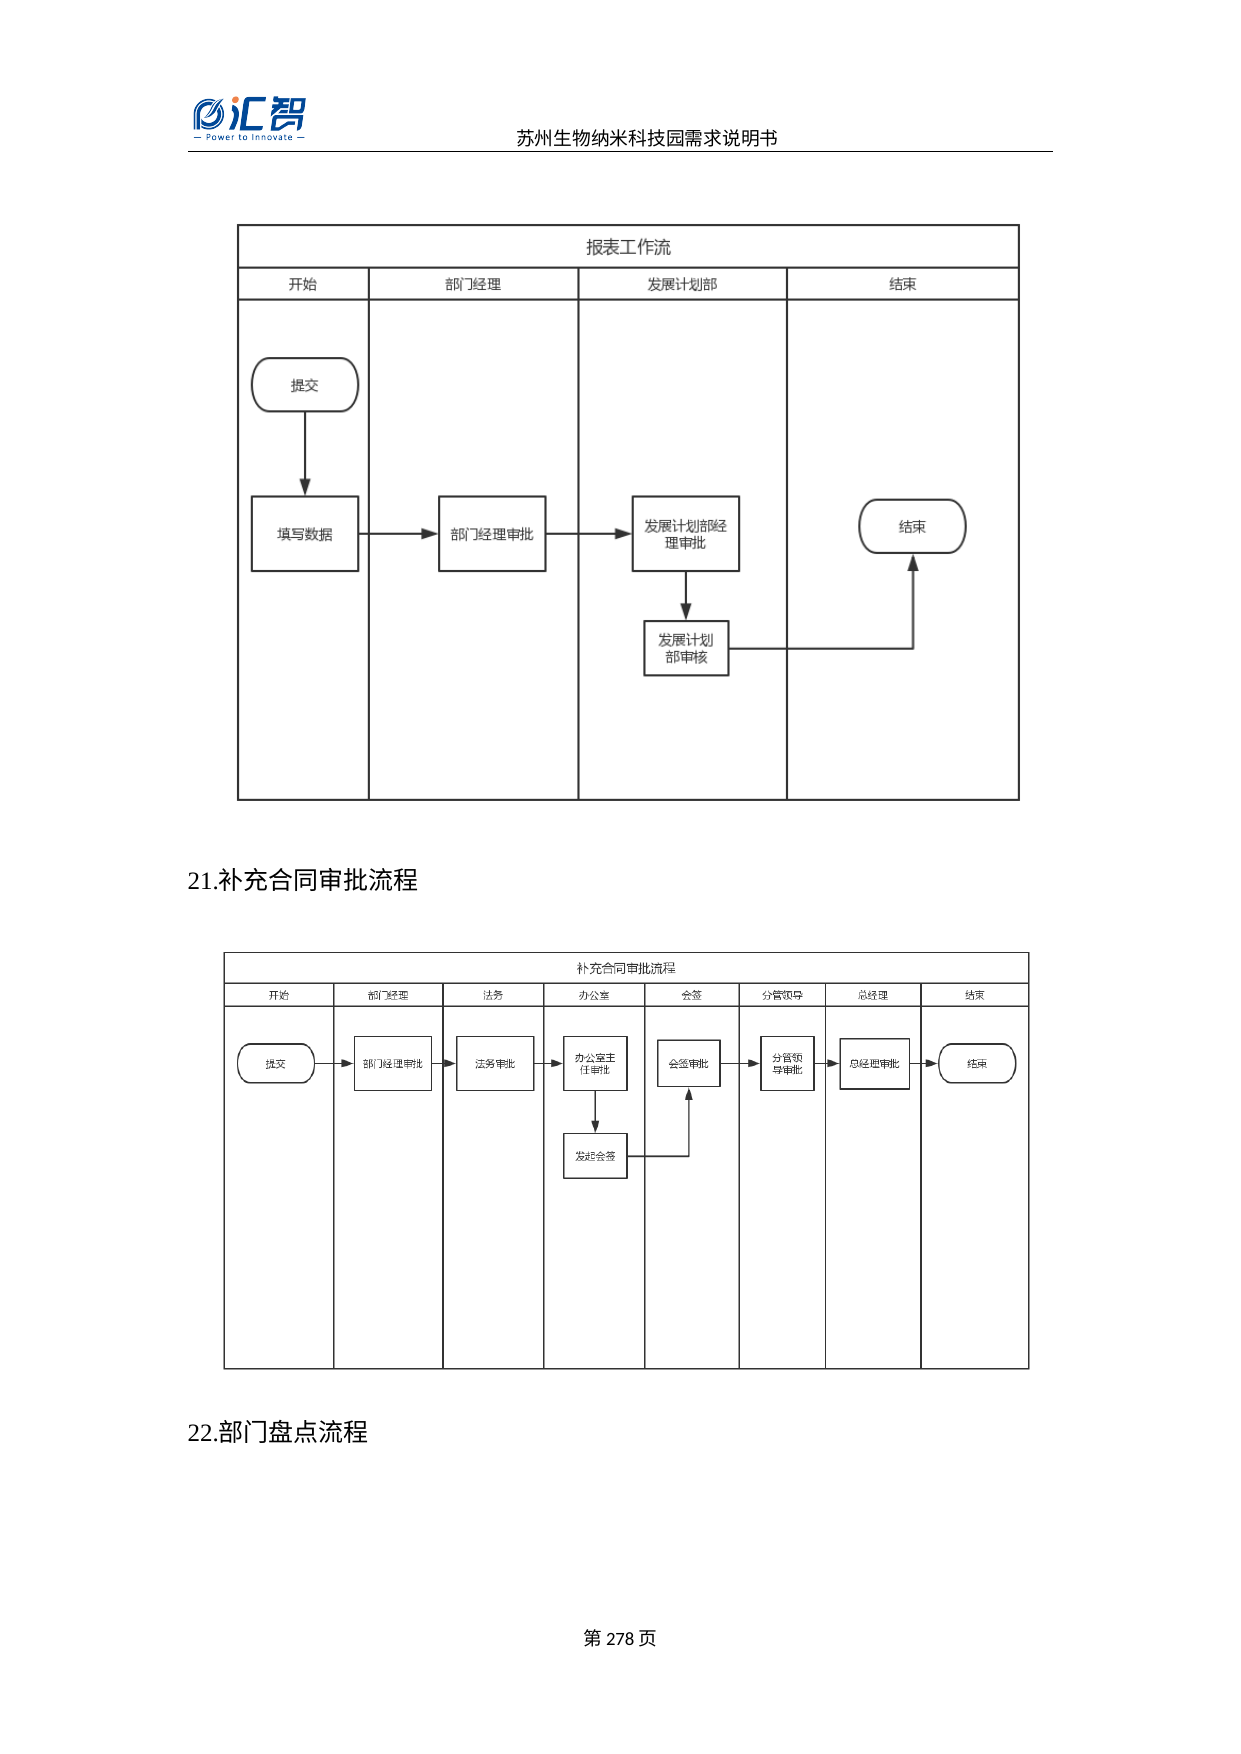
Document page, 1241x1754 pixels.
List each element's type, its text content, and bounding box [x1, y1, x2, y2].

list 补充合同审批流程 [187, 846, 1053, 911]
picture [187, 175, 1053, 834]
list 部门盘点流程 [187, 1398, 1053, 1463]
picture [187, 916, 1053, 1393]
picture [187, 88, 313, 146]
